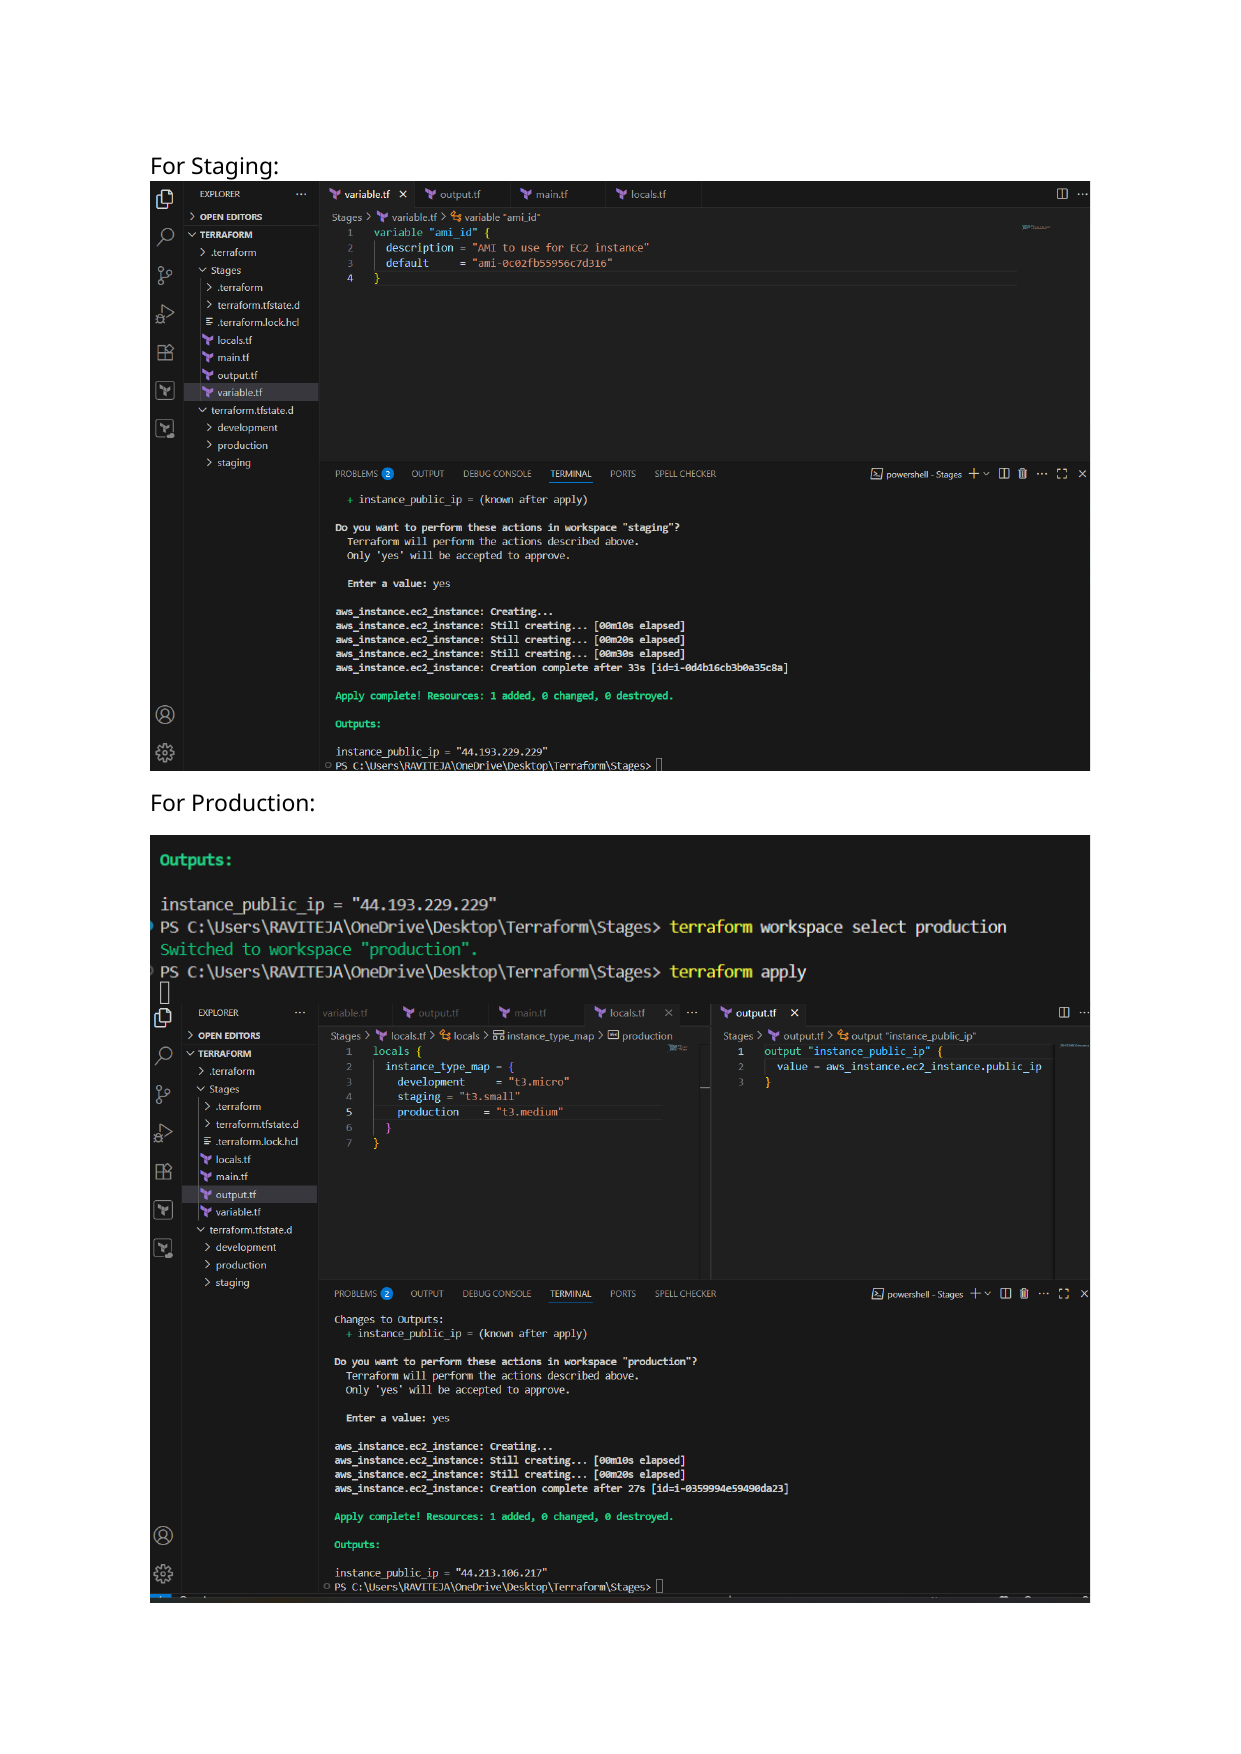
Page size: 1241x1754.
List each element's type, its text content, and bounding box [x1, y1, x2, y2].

text For Staging: [150, 150, 1090, 181]
text For Production: [150, 787, 1090, 818]
picture [150, 181, 1091, 771]
picture [150, 835, 1091, 1603]
